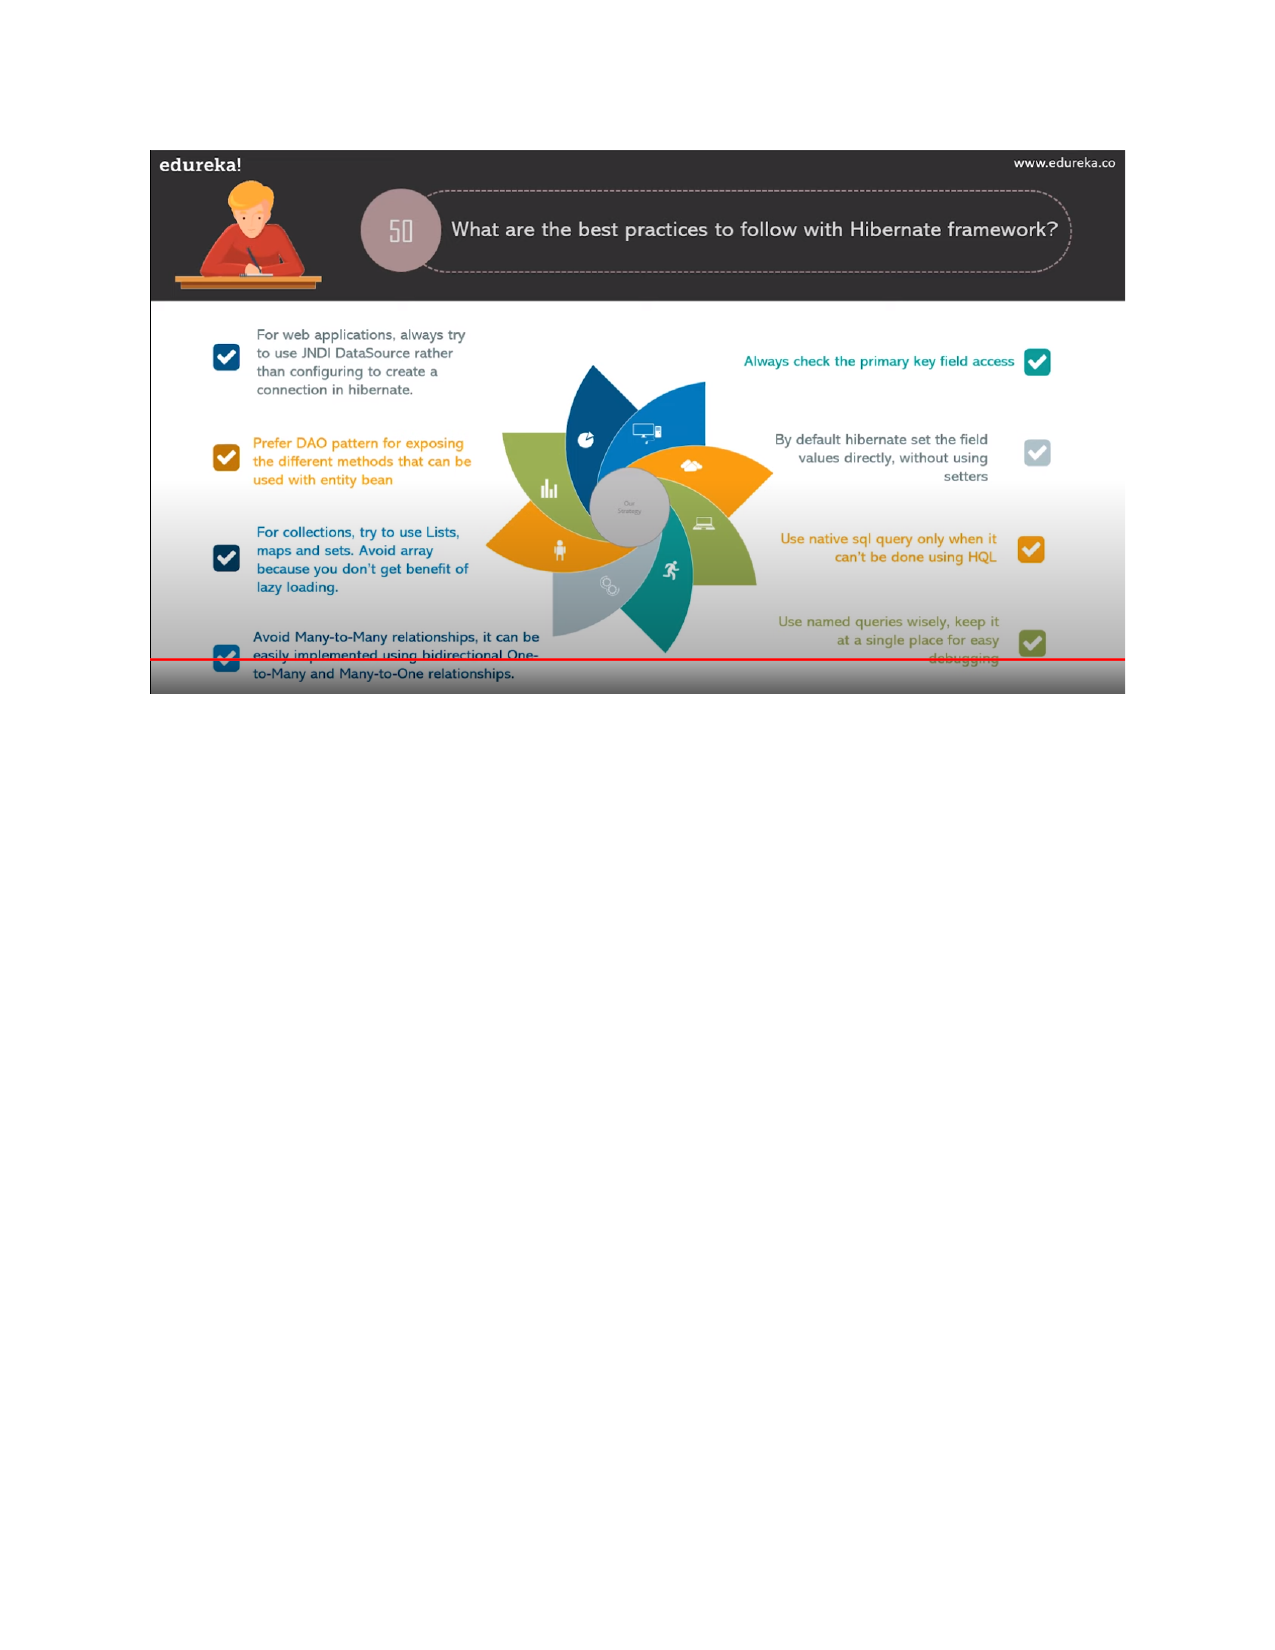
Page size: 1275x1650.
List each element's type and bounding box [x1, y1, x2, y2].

picture [150, 150, 1125, 694]
